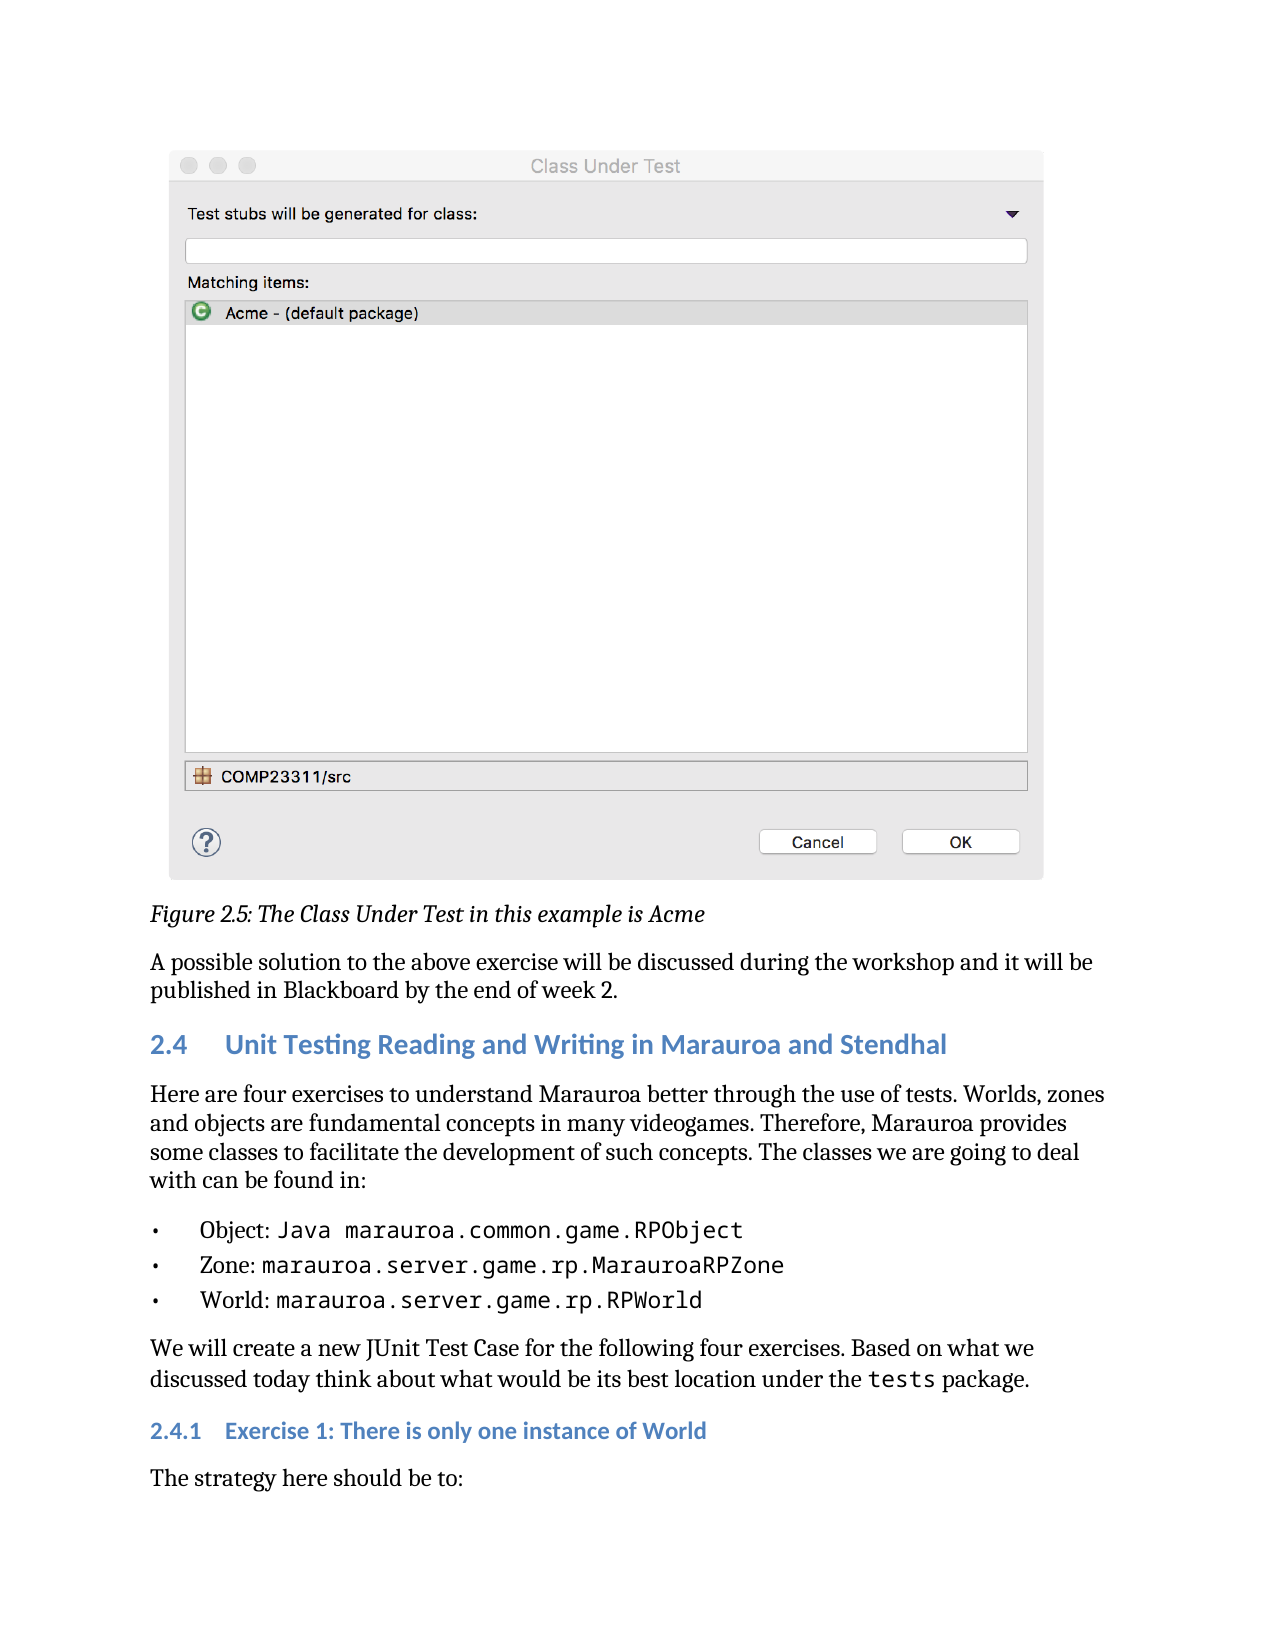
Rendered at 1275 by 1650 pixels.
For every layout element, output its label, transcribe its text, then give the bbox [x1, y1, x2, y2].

picture [168, 150, 1044, 880]
list Object: Java marauroa.common.game.RPObject [150, 1214, 1125, 1245]
text Figure 2.5: The Class Under Test in this example is Acme [150, 900, 1125, 929]
list Zone: marauroa.server.game.rp.MarauroaRPZone [150, 1249, 1125, 1280]
subtitle 2.4.1 Exercise 1: There is only one instance of World [150, 1415, 1125, 1445]
text Here are four exercises to understand Marauroa better through the use of tests. Worlds, zones and objects are fundamental concepts in many videogames. Therefore, Marauroa provides some classes to facilitate the development of such concepts. The classes we are going to deal with can be found in: [150, 1080, 1125, 1195]
list World: marauroa.server.game.rp.RPWorld [150, 1284, 1125, 1315]
text The strategy here should be to: [150, 1464, 1125, 1493]
subtitle 2.4 Unit Testing Reading and Writing in Marauroa and Stendhal [150, 1026, 1125, 1061]
text A possible solution to the above exercise will be discussed during the workshop and it will be published in Blackboard by the end of week 2. [150, 947, 1125, 1005]
text We will create a new JUnit Test Case for the following four exercises. Based on what we discussed today think about what would be its best location under the tests package. [150, 1334, 1125, 1394]
